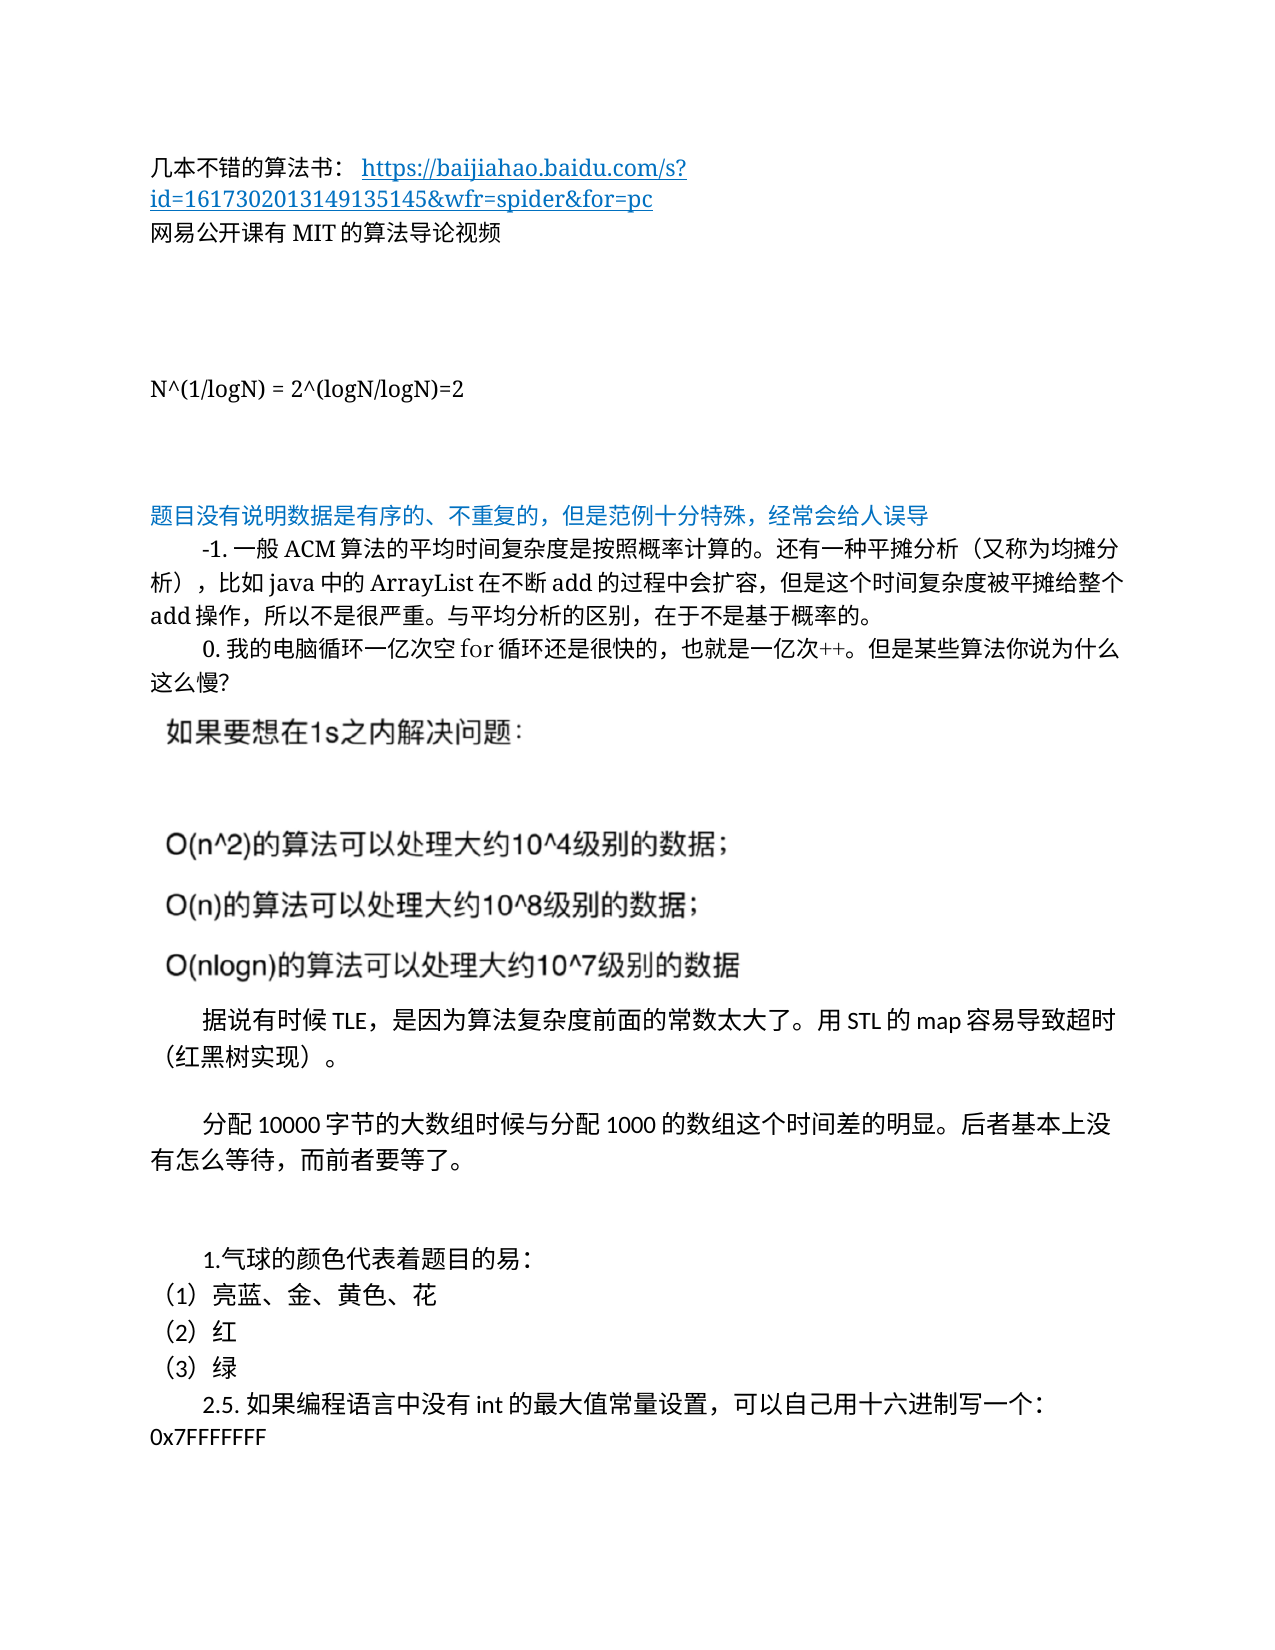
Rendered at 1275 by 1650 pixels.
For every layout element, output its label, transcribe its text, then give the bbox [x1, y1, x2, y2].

list -1. 一般ACM算法的平均时间复杂度是按照概率计算的。还有一种平摊分析（又称为均摊分析），比如java中的ArrayList在不断add的过程中会扩容，但是这个时间复杂度被平摊给整个add操作，所以不是很严重。与平均分析的区别，在于不是基于概率的。 [150, 531, 1125, 631]
text 2.5. 如果编程语言中没有int的最大值常量设置，可以自己用十六进制写一个：0x7FFFFFFF [150, 1384, 1125, 1451]
text （3）绿 [150, 1348, 1125, 1384]
list 几本不错的算法书： https://baijiahao.baidu.com/s?id=1617302013149135145&wfr=spider&for=pc [150, 150, 1125, 214]
picture [150, 697, 761, 1001]
text （2）红 [150, 1312, 1125, 1348]
list 我的电脑循环一亿次空for循环还是很快的，也就是一亿次++。但是某些算法你说为什么这么慢？ [150, 631, 1125, 698]
text 1.气球的颜色代表着题目的易： [150, 1239, 1125, 1276]
text （1）亮蓝、金、黄色、花 [150, 1276, 1125, 1312]
list 据说有时候TLE，是因为算法复杂度前面的常数太大了。用STL的map容易导致超时（红黑树实现）。 [150, 1001, 1125, 1073]
list 题目没有说明数据是有序的、不重复的，但是范例十分特殊，经常会给人误导 [150, 498, 1125, 531]
list 网易公开课有MIT的算法导论视频 [150, 214, 1125, 248]
list N^(1/logN) = 2^(logN/logN)=2 [150, 373, 1125, 404]
list 分配10000字节的大数组时候与分配1000的数组这个时间差的明显。后者基本上没有怎么等待，而前者要等了。 [150, 1104, 1125, 1177]
